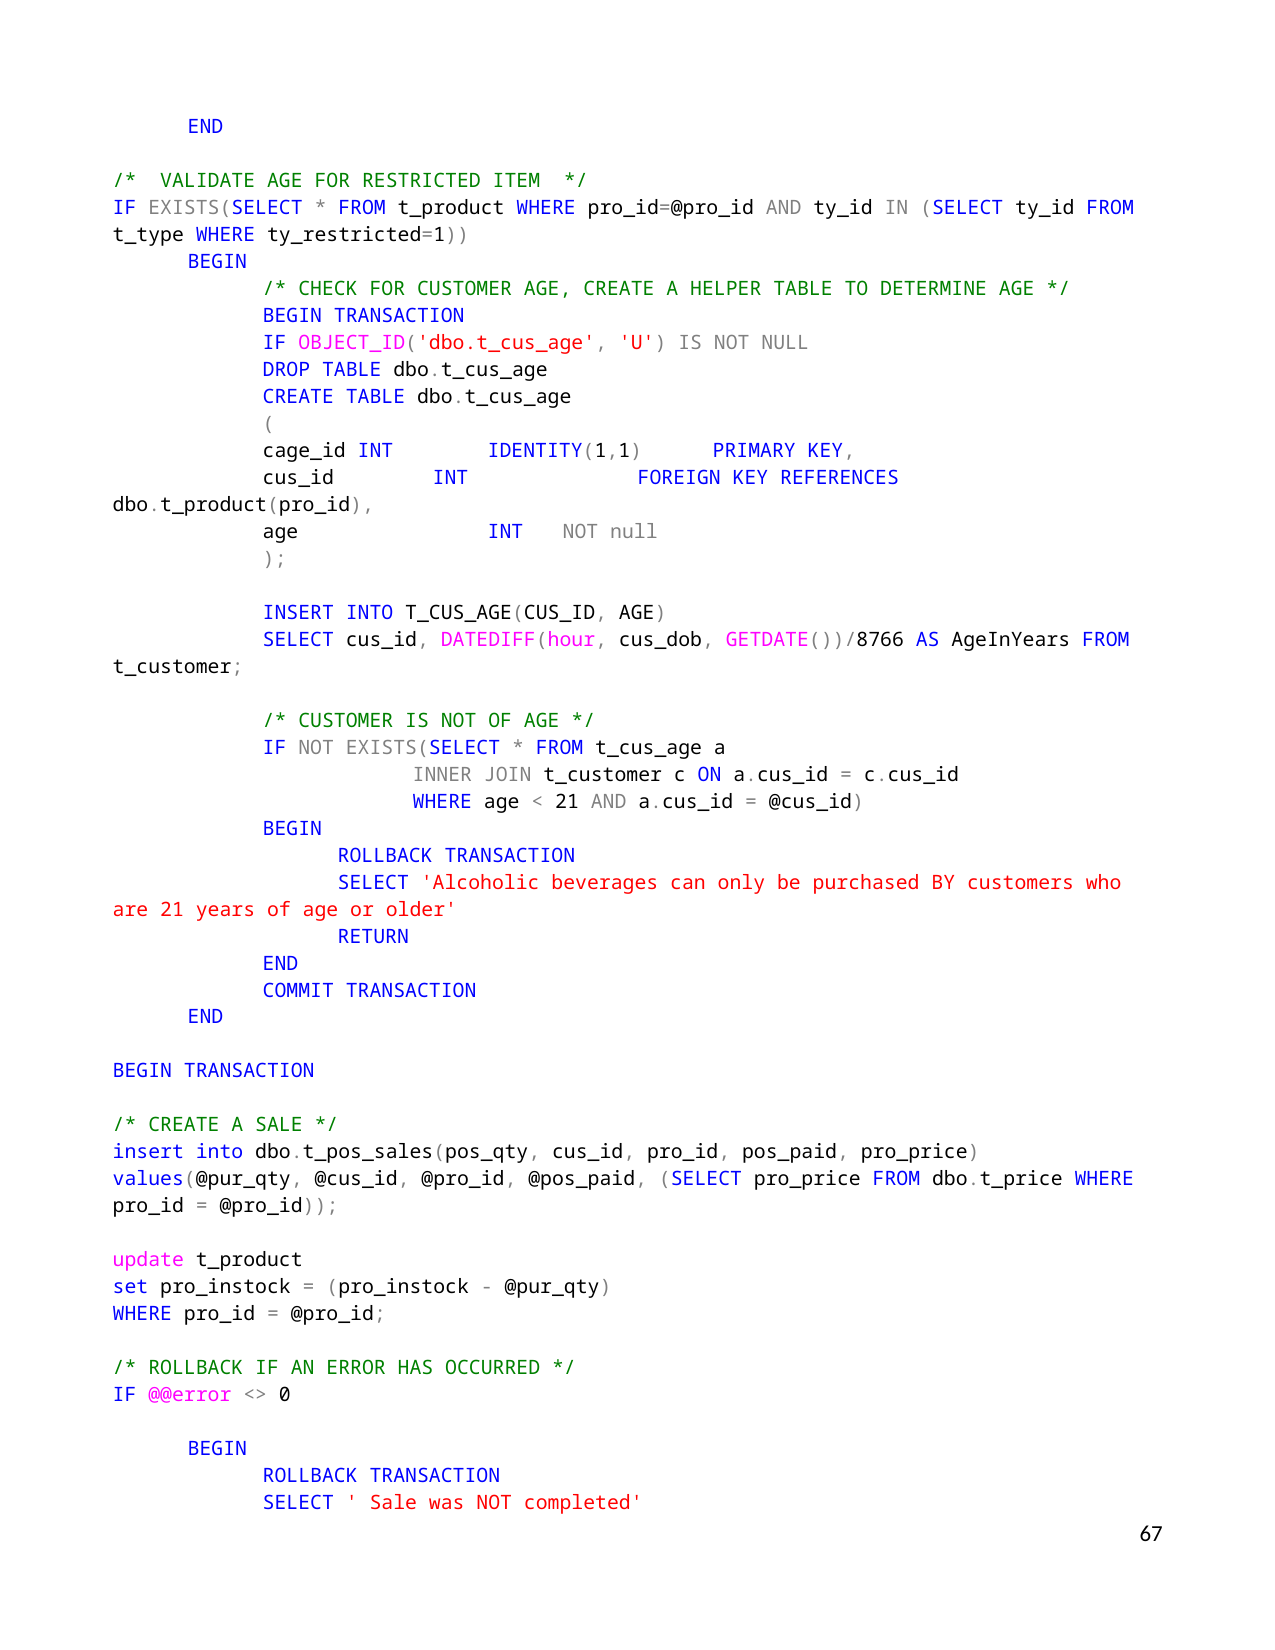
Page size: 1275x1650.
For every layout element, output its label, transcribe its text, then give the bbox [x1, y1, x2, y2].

text BEGIN TRANSACTION [112, 301, 1162, 328]
text END [112, 1003, 1162, 1030]
text /* VALIDATE AGE FOR RESTRICTED ITEM */ [112, 166, 1162, 193]
text SELECT cus_id, DATEDIFF(hour, cus_dob, GETDATE())/8766 AS AgeInYears FROM t_customer; [112, 625, 1162, 679]
text ROLLBACK TRANSACTION [112, 1461, 1162, 1488]
text END [112, 112, 1162, 139]
text INSERT INTO T_CUS_AGE(CUS_ID, AGE) [112, 598, 1162, 625]
text values(@pur_qty, @cus_id, @pro_id, @pos_paid, (SELECT pro_price FROM dbo.t_price WHERE pro_id = @pro_id)); [112, 1165, 1162, 1219]
text WHERE pro_id = @pro_id; [112, 1299, 1162, 1327]
text IF OBJECT_ID('dbo.t_cus_age', 'U') IS NOT NULL [112, 328, 1162, 355]
text IF @@error <> 0 [112, 1381, 1162, 1407]
text BEGIN [112, 814, 1162, 841]
text BEGIN TRANSACTION [112, 1057, 1162, 1084]
text SELECT 'Alcoholic beverages can only be purchased BY customers who are 21 years of age or older' [112, 868, 1162, 922]
text BEGIN [112, 1434, 1162, 1461]
text COMMIT TRANSACTION [112, 976, 1162, 1003]
text IF NOT EXISTS(SELECT * FROM t_cus_age a [112, 733, 1162, 760]
text END [112, 949, 1162, 976]
text ); [112, 544, 1162, 571]
text cage_id INT IDENTITY(1,1) PRIMARY KEY, [112, 436, 1162, 463]
text CREATE TABLE dbo.t_cus_age [112, 382, 1162, 409]
text /* CREATE A SALE */ [112, 1111, 1162, 1138]
text DROP TABLE dbo.t_cus_age [112, 355, 1162, 382]
text insert into dbo.t_pos_sales(pos_qty, cus_id, pro_id, pos_paid, pro_price) [112, 1138, 1162, 1165]
text /* CUSTOMER IS NOT OF AGE */ [112, 706, 1162, 733]
text ( [112, 409, 1162, 436]
text update t_product [112, 1246, 1162, 1273]
text INNER JOIN t_customer c ON a.cus_id = c.cus_id [112, 760, 1162, 787]
text /* CHECK FOR CUSTOMER AGE, CREATE A HELPER TABLE TO DETERMINE AGE */ [112, 274, 1162, 301]
text SELECT ' Sale was NOT completed' [112, 1488, 1162, 1515]
text age INT NOT null [112, 517, 1162, 544]
text BEGIN [112, 247, 1162, 274]
text IF EXISTS(SELECT * FROM t_product WHERE pro_id=@pro_id AND ty_id IN (SELECT ty_id FROM t_type WHERE ty_restricted=1)) [112, 193, 1162, 247]
text set pro_instock = (pro_instock - @pur_qty) [112, 1273, 1162, 1299]
text ROLLBACK TRANSACTION [112, 841, 1162, 868]
text cus_id INT FOREIGN KEY REFERENCES dbo.t_product(pro_id), [112, 463, 1162, 517]
text WHERE age < 21 AND a.cus_id = @cus_id) [112, 787, 1162, 814]
text RETURN [112, 922, 1162, 949]
text /* ROLLBACK IF AN ERROR HAS OCCURRED */ [112, 1353, 1162, 1381]
